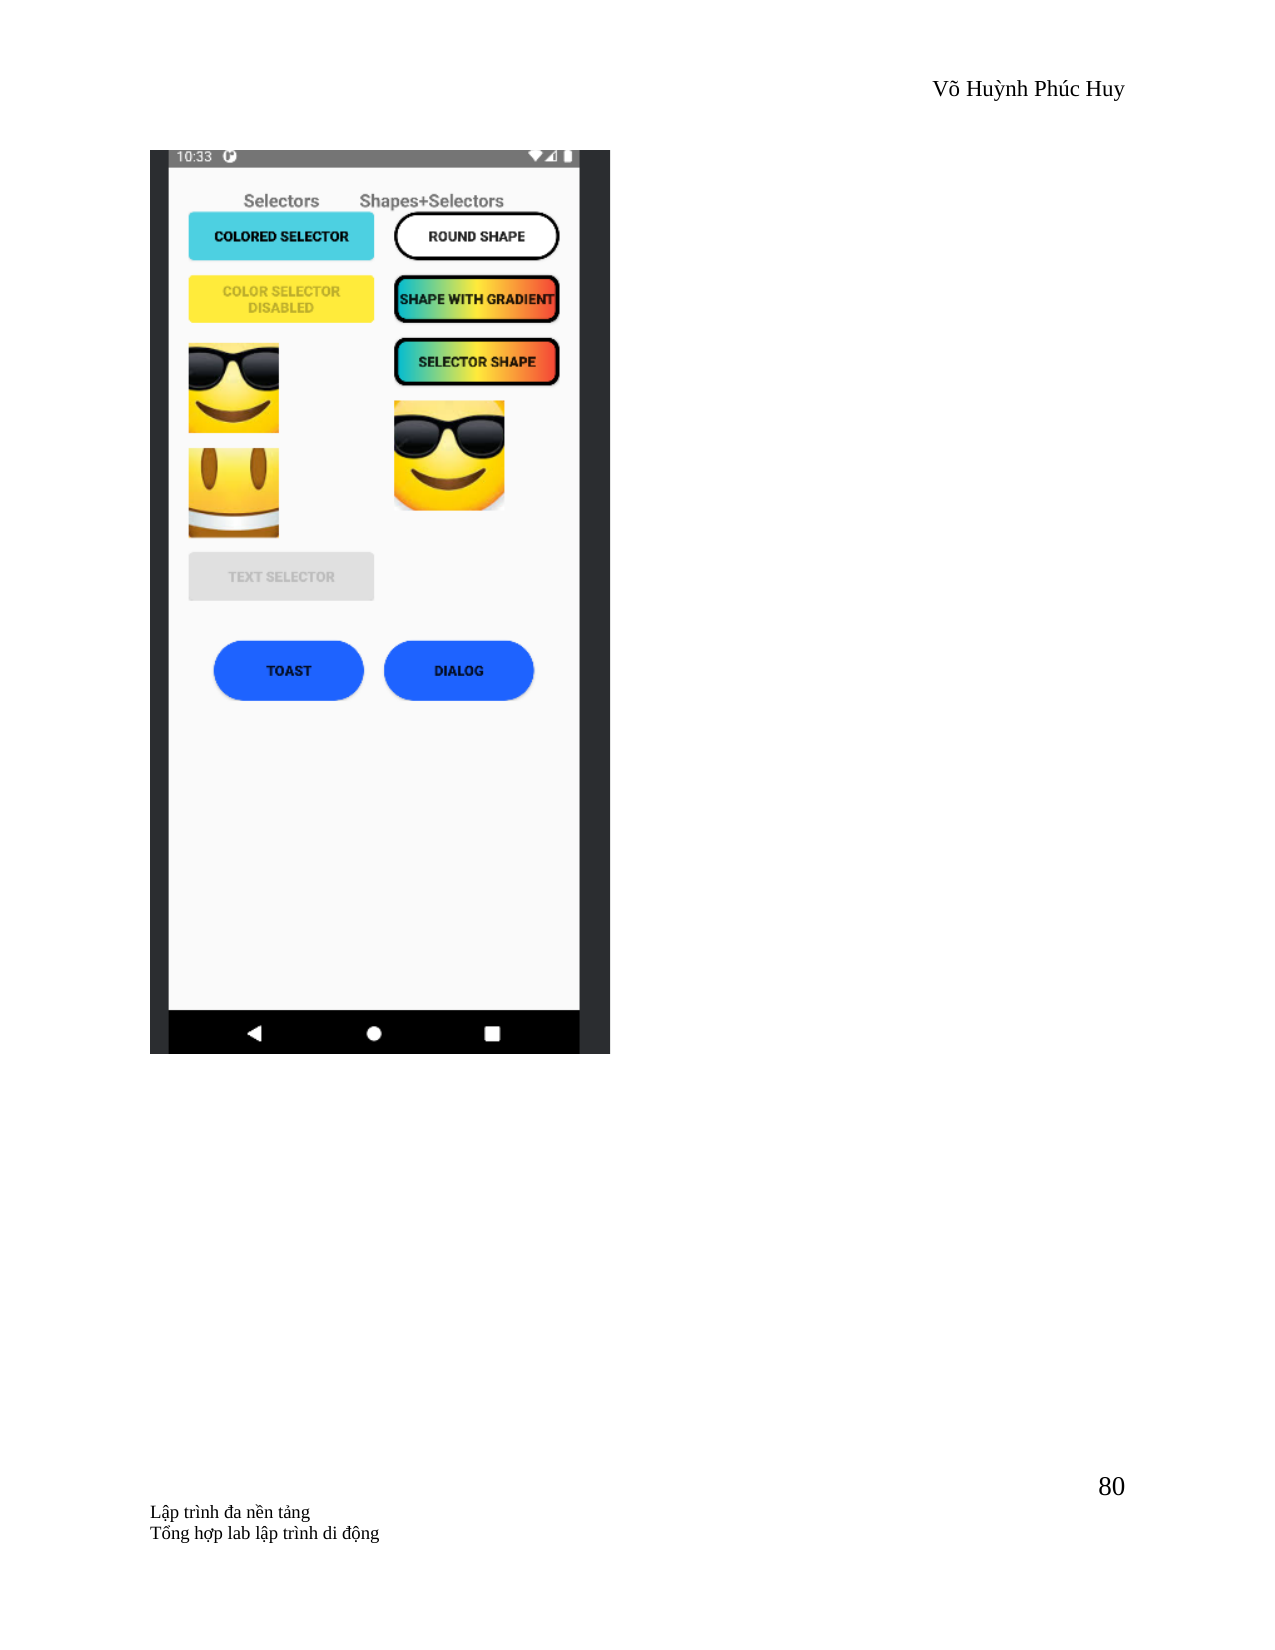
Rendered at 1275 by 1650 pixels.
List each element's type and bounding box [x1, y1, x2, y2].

picture [150, 150, 611, 1054]
